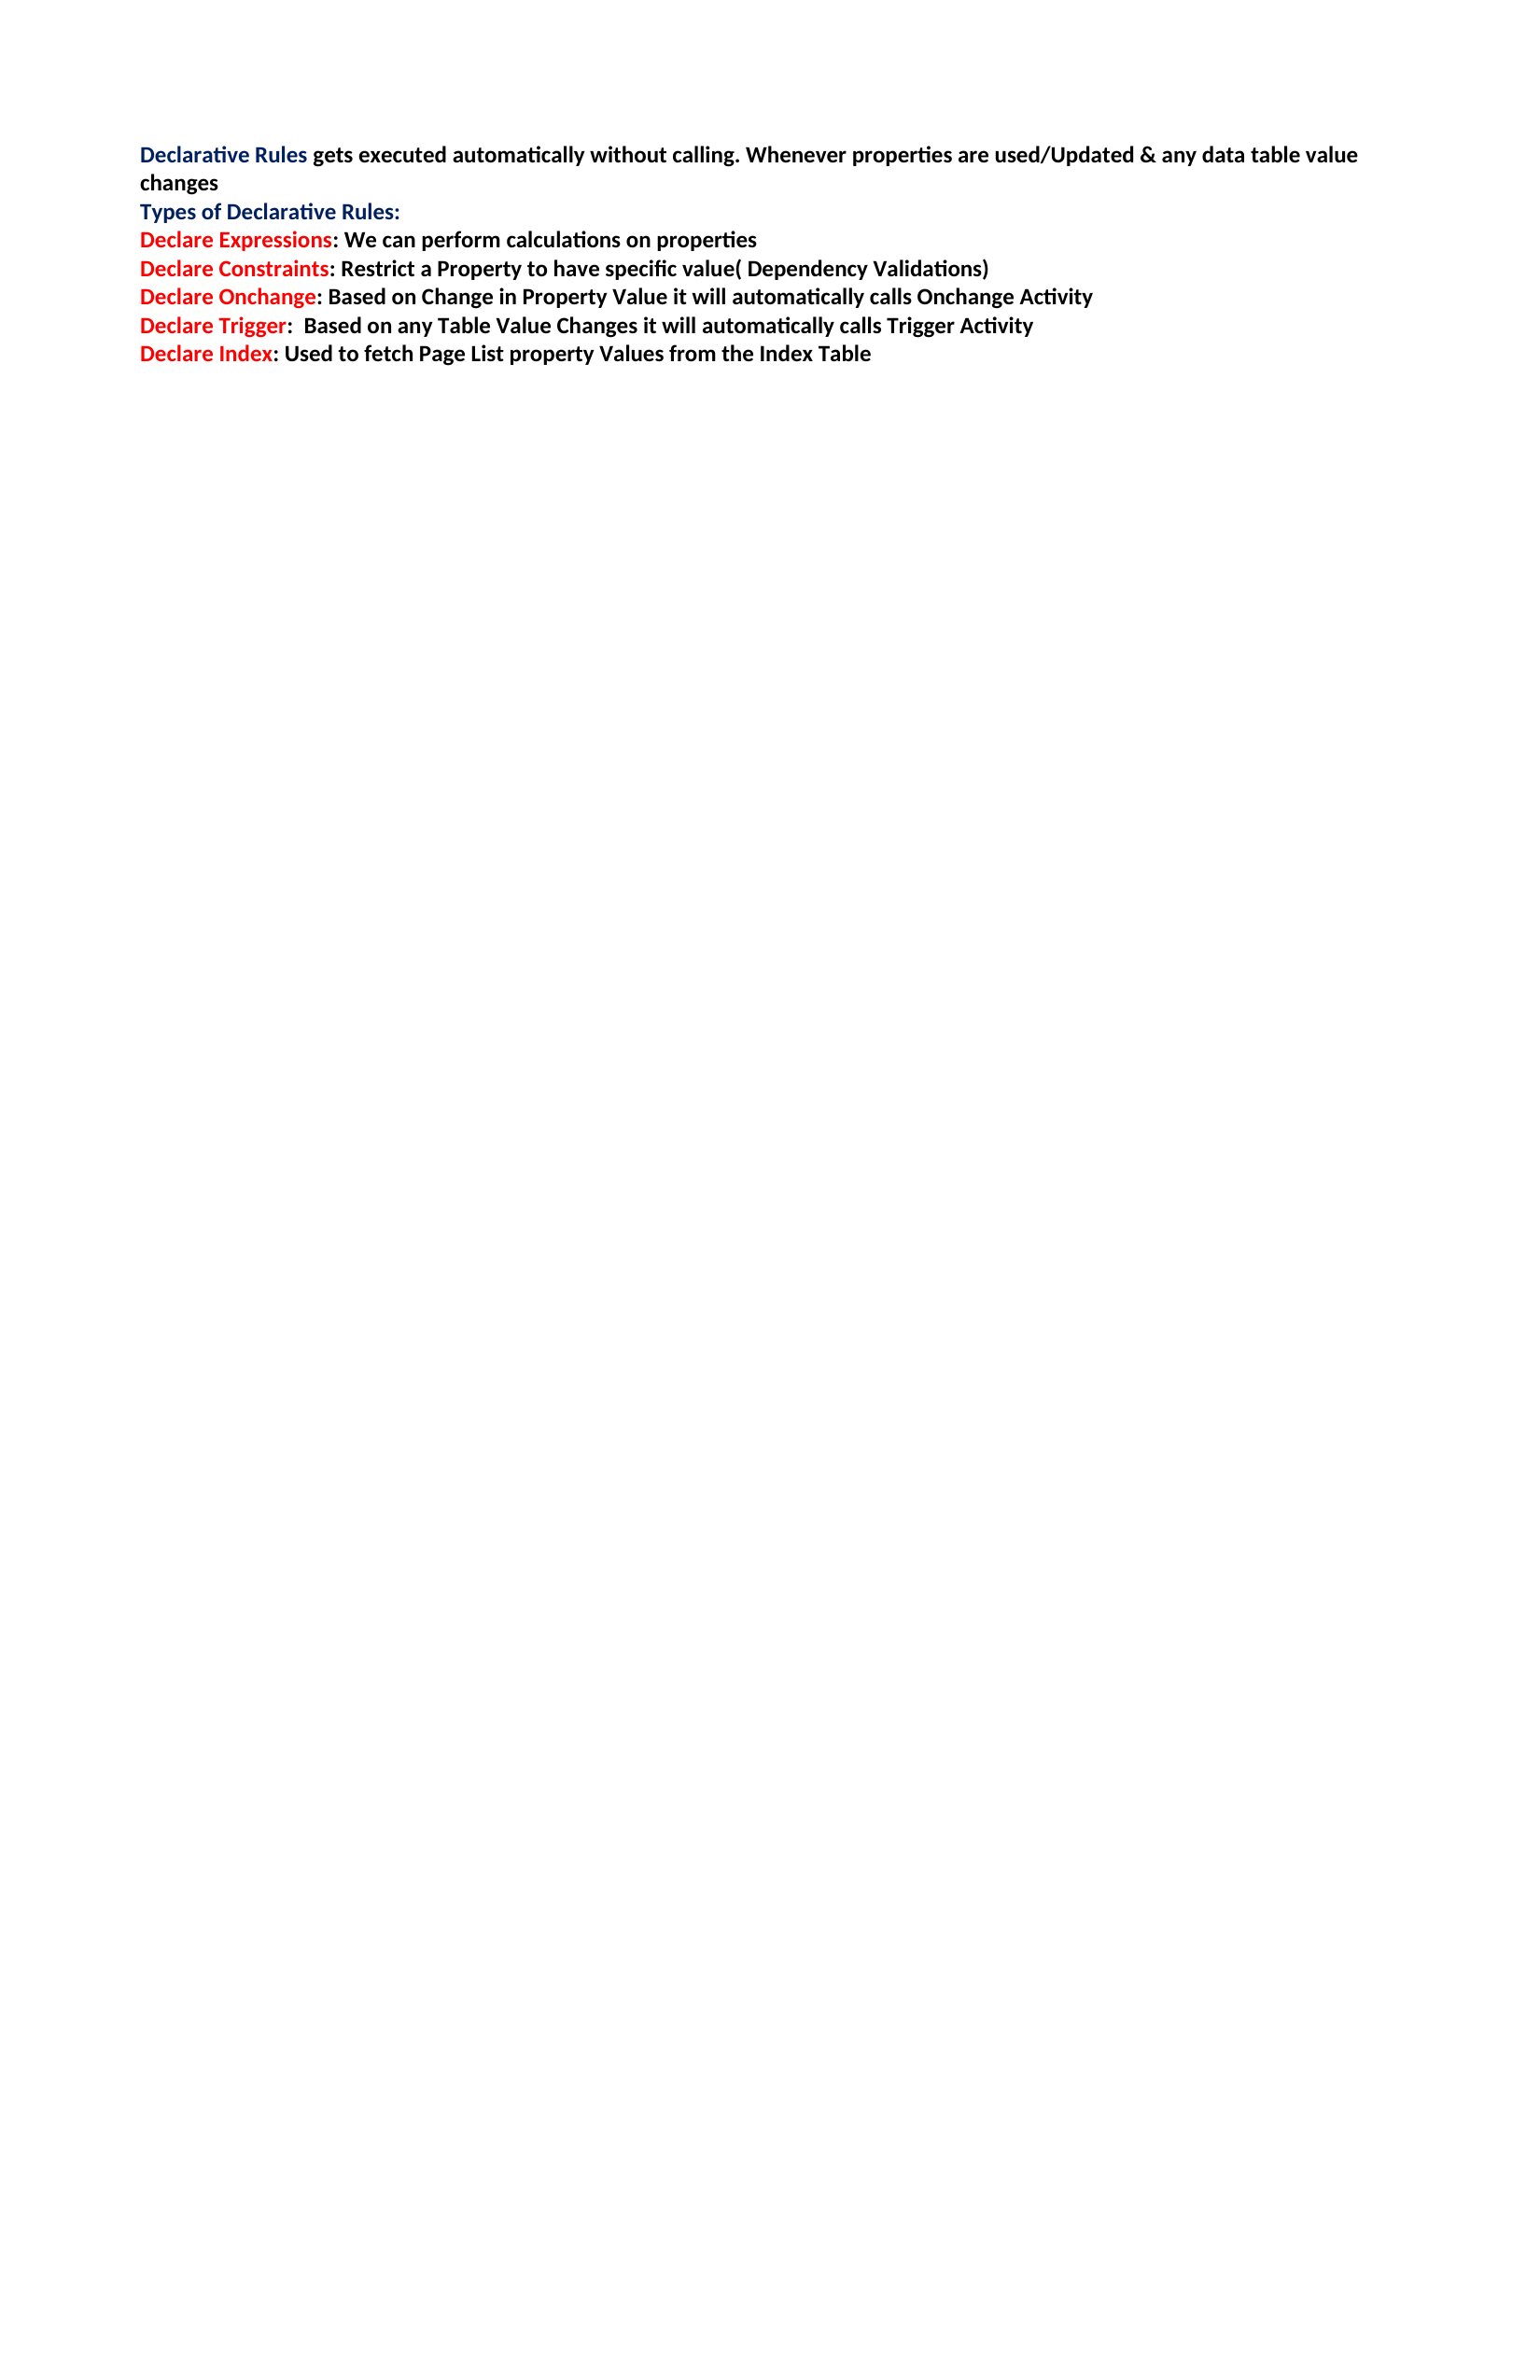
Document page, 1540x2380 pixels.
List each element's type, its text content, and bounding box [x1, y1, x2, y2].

text Types of Declarative Rules: [140, 197, 1400, 226]
text Declarative Rules gets executed automatically without calling. Whenever properties are used/Updated & any data table value changes [140, 140, 1400, 197]
text Declare Expressions: We can perform calculations on properties [140, 226, 1400, 254]
text Declare Index: Used to fetch Page List property Values from the Index Table [140, 340, 1400, 368]
text Declare Trigger: Based on any Table Value Changes it will automatically calls Trigger Activity [140, 311, 1400, 340]
text Declare Constraints: Restrict a Property to have specific value( Dependency Validations) [140, 254, 1400, 283]
text Declare Onchange: Based on Change in Property Value it will automatically calls Onchange Activity [140, 283, 1400, 311]
